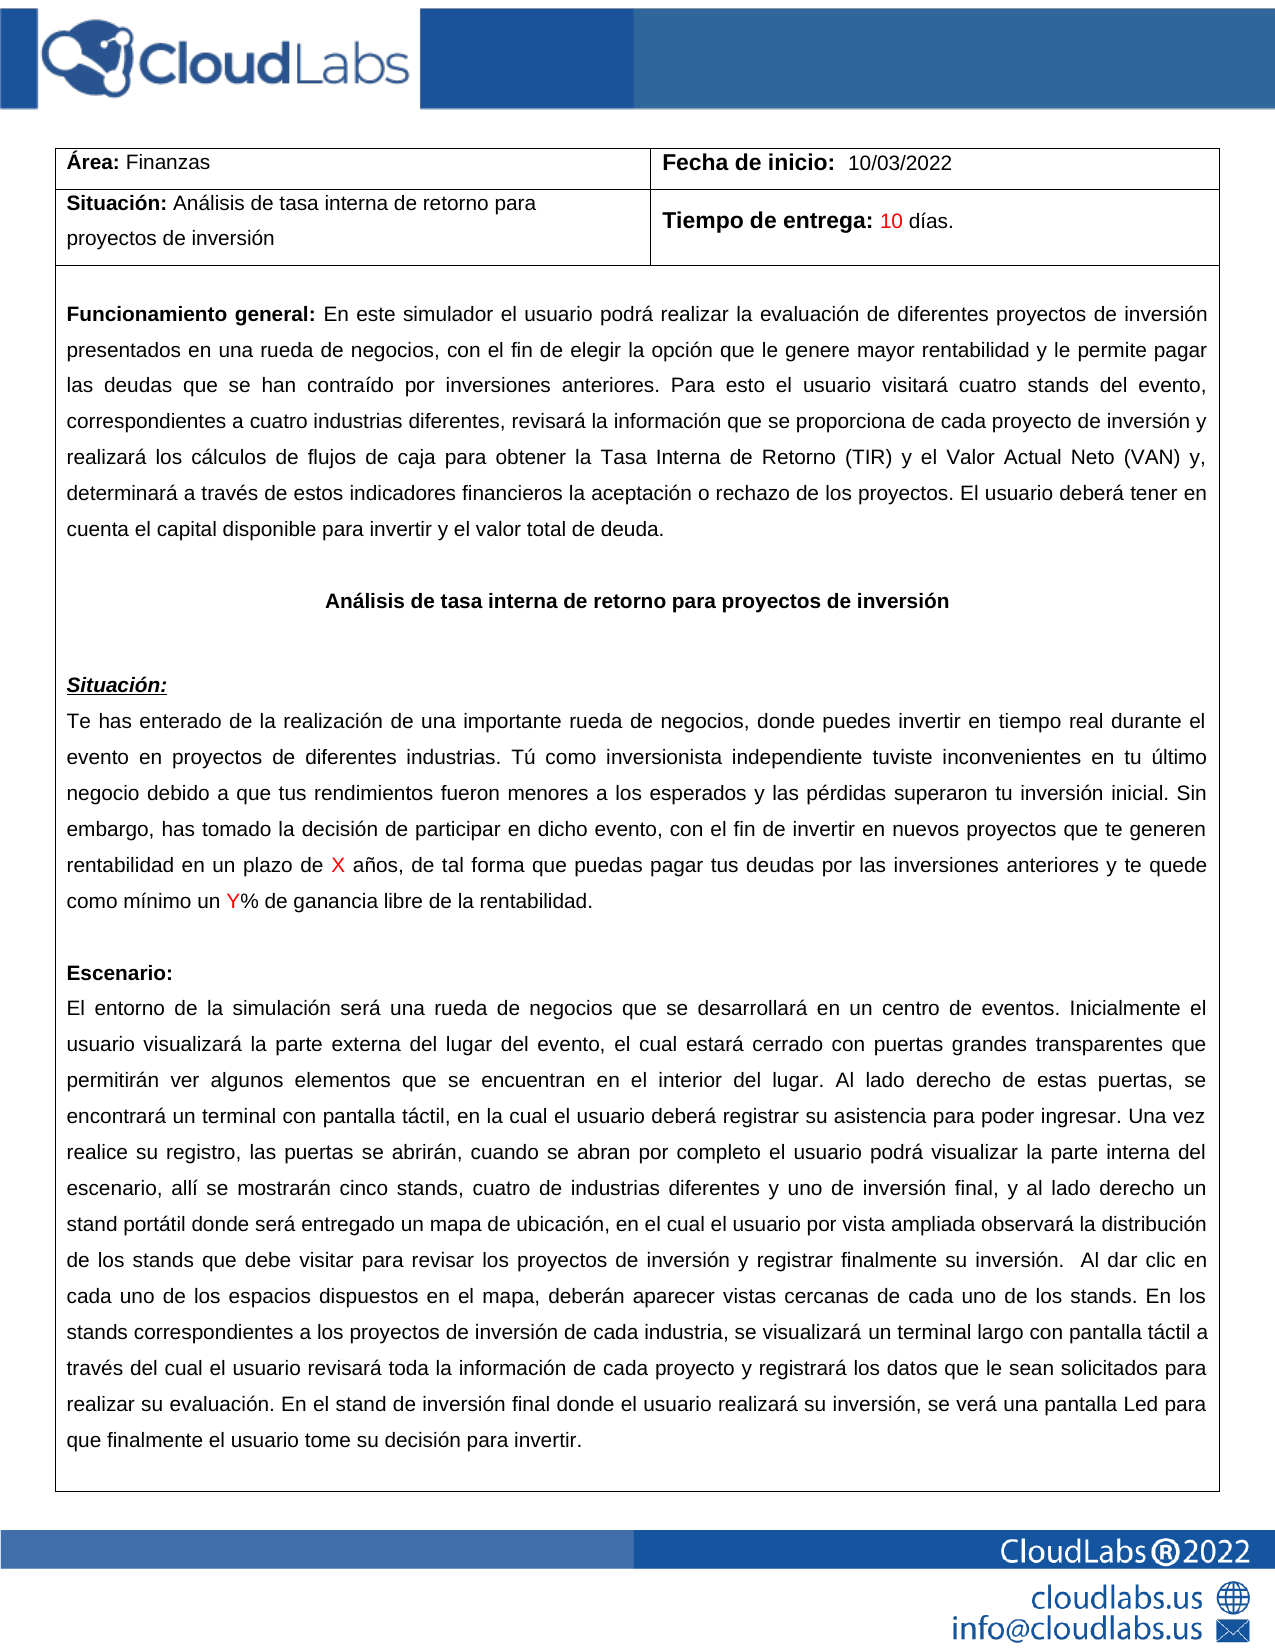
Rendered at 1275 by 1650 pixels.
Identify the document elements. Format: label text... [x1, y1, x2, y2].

picture [0, 1528, 1275, 1648]
picture [0, 0, 1275, 118]
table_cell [56, 266, 1219, 1491]
table_header Fecha de inicio: 10/03/2022 [651, 149, 1219, 189]
table_cell Situación: Análisis de tasa interna de retorno para proyectos de inversión [56, 190, 650, 264]
table_header Área: Finanzas [56, 149, 650, 189]
table_cell Tiempo de entrega: 10 días. [651, 190, 1219, 264]
